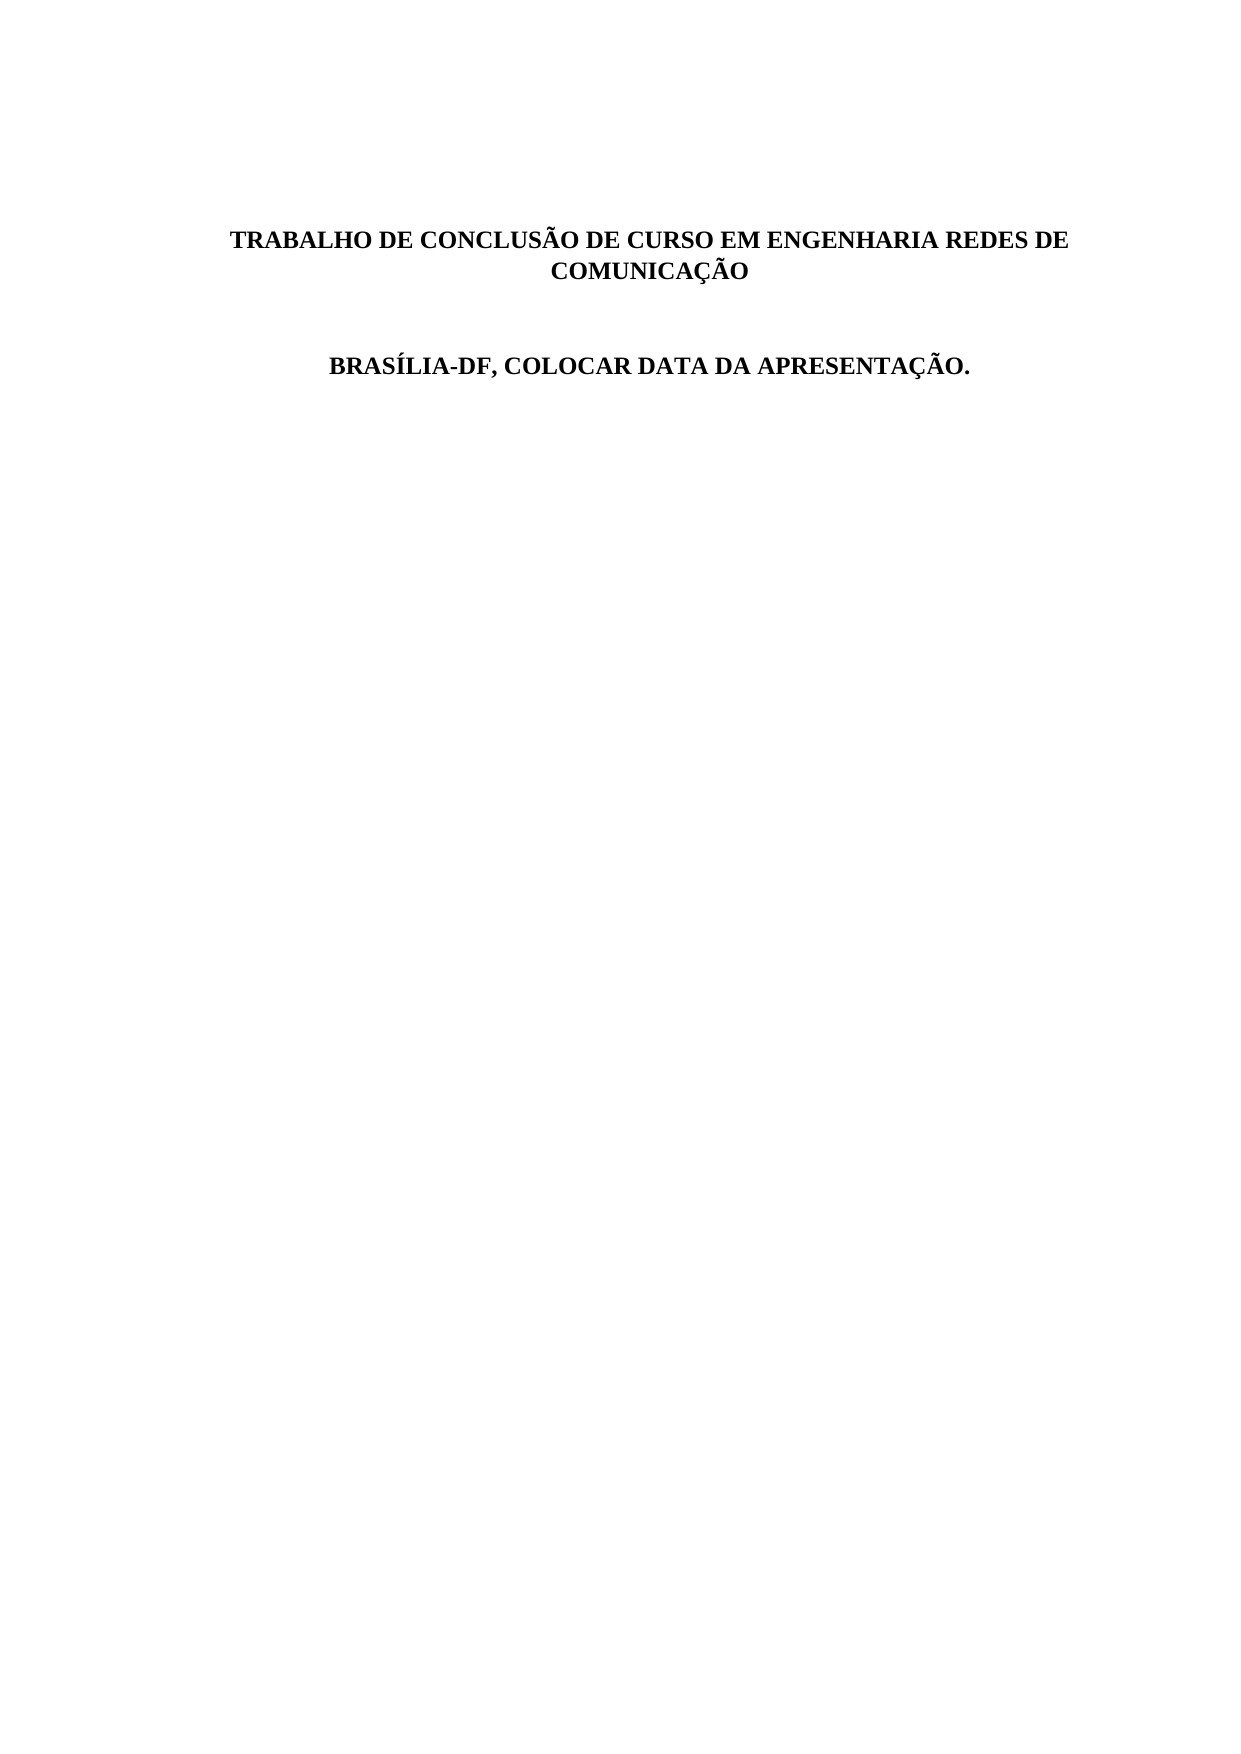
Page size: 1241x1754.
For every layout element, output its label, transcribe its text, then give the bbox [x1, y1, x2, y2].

text TRABALHO DE CONCLUSÃO DE CURSO EM ENGENHARIA REDES DE COMUNICAÇÃO [177, 225, 1122, 285]
text BRASÍLIA-DF, COLOCAR DATA DA APRESENTAÇÃO. [177, 351, 1122, 380]
